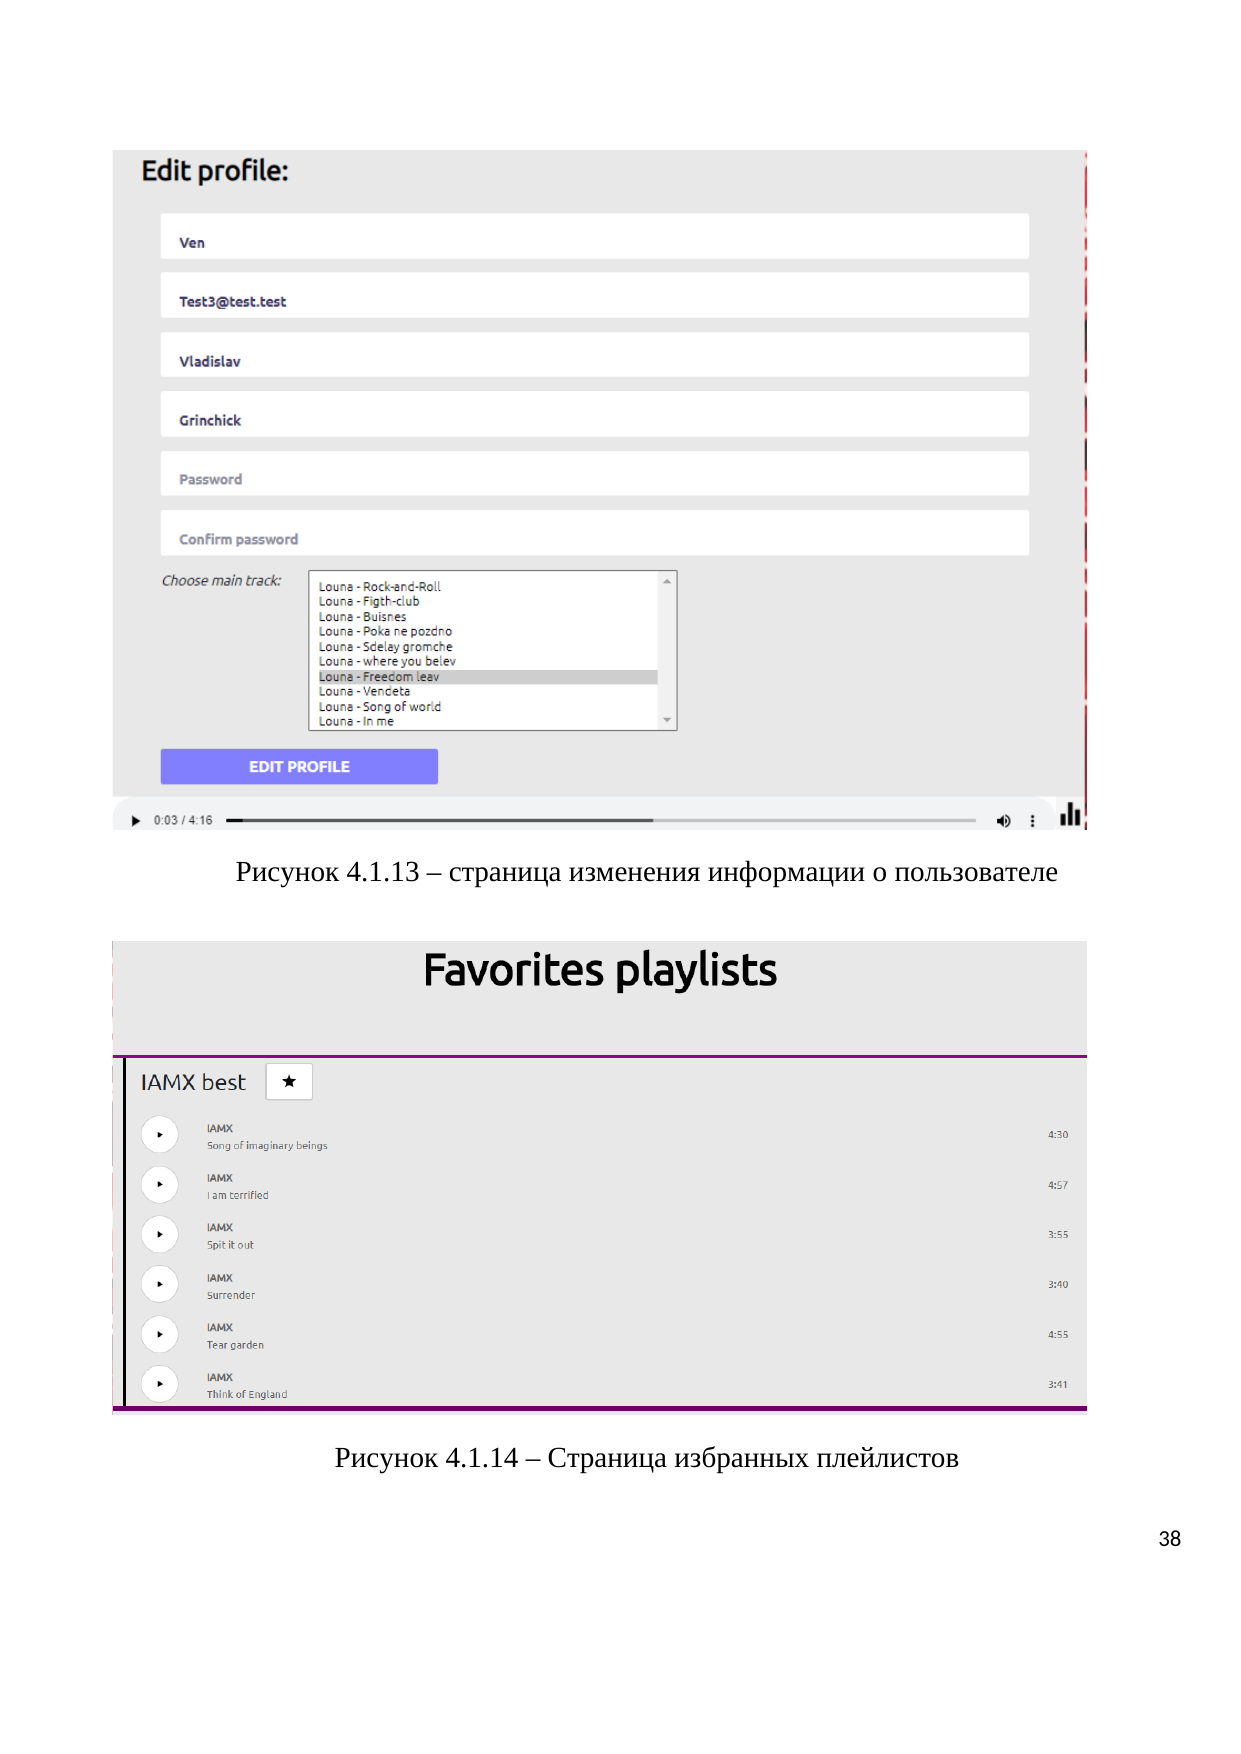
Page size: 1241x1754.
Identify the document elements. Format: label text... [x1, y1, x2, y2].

picture [112, 150, 1087, 830]
picture [112, 941, 1087, 1415]
